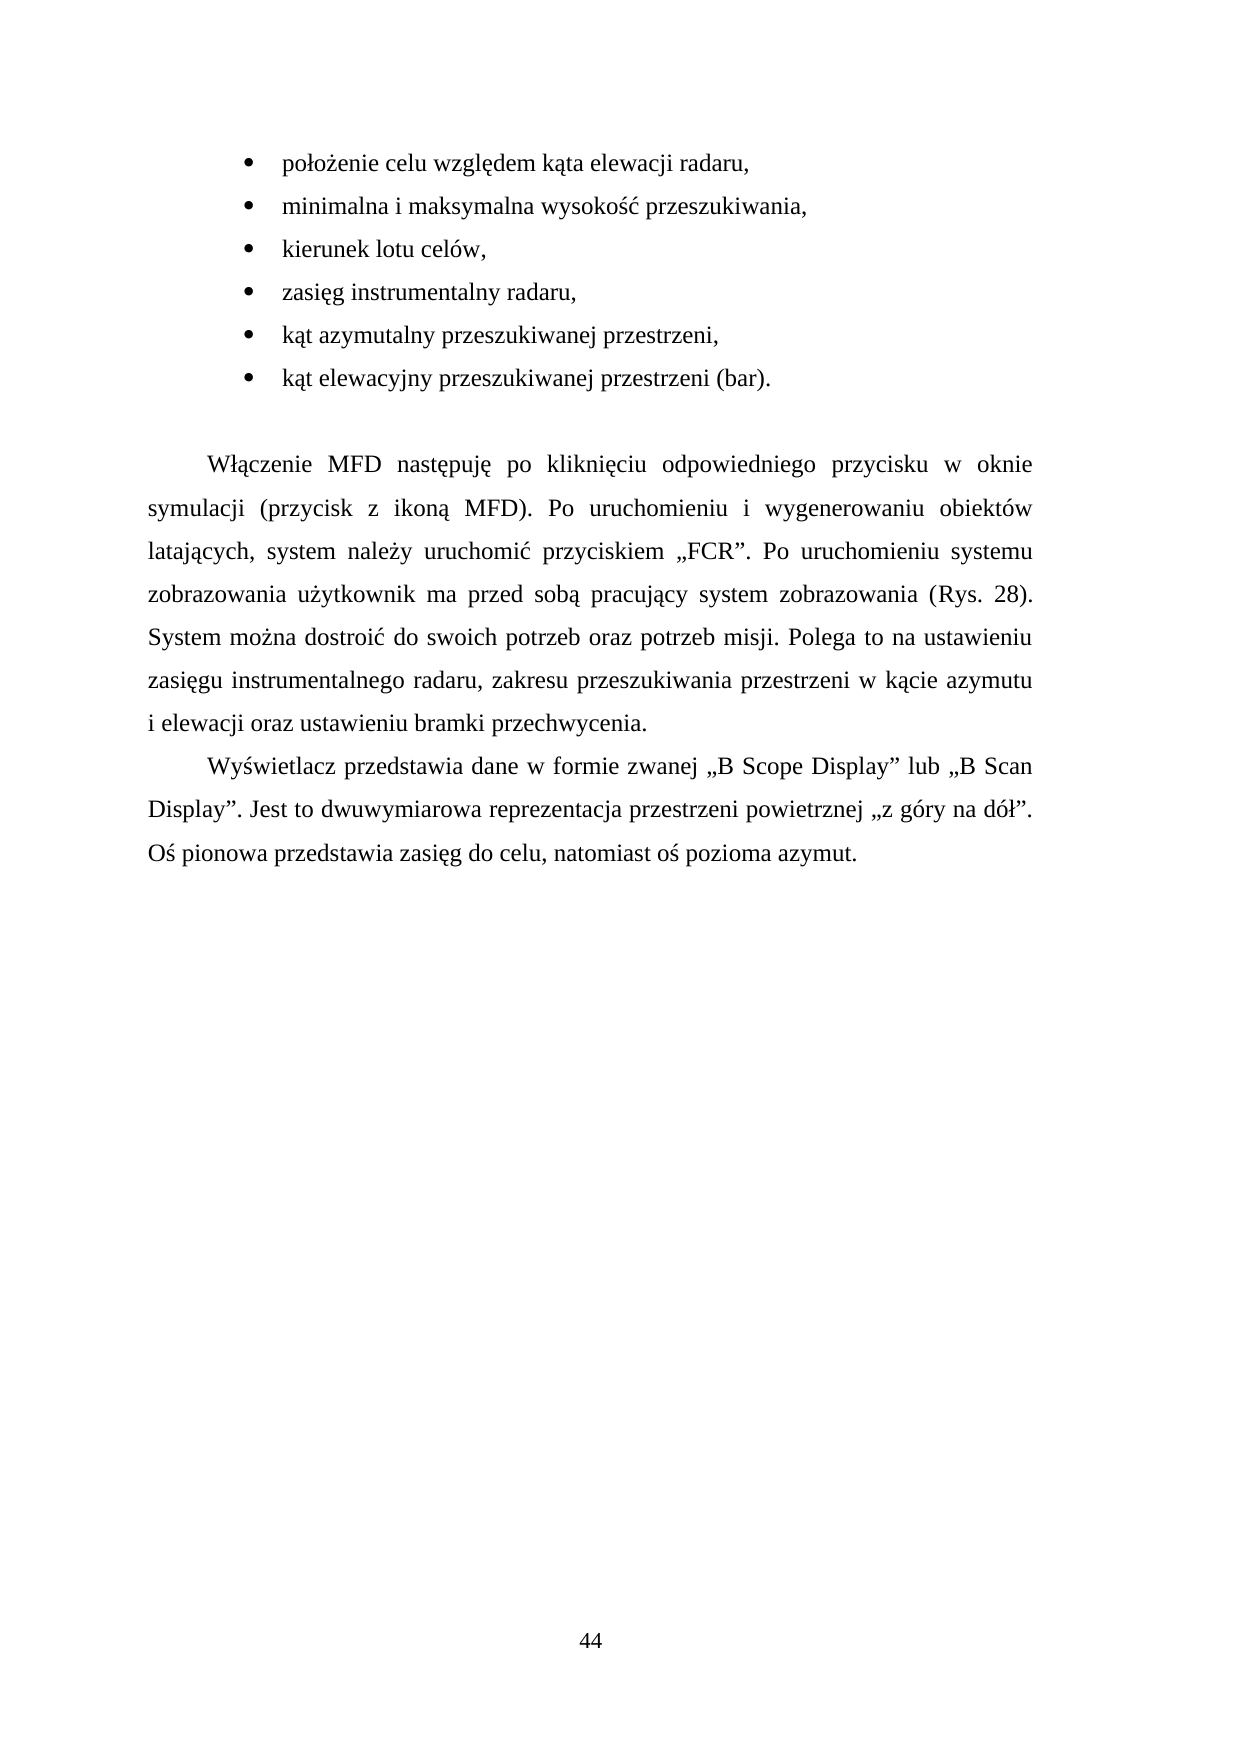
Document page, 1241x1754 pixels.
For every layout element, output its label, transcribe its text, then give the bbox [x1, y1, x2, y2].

list kąt azymutalny przeszukiwanej przestrzeni, [244, 320, 1033, 349]
text Wyświetlacz przedstawia dane w formie zwanej „B Scope Display” lub „B Scan Display”. Jest to dwuwymiarowa reprezentacja przestrzeni powietrznej „z góry na dół”. Oś pionowa przedstawia zasięg do celu, natomiast oś pozioma azymut. [148, 751, 1033, 866]
list kąt elewacyjny przeszukiwanej przestrzeni (bar). [244, 363, 1033, 392]
text Włączenie MFD następuję po kliknięciu odpowiedniego przycisku w oknie symulacji (przycisk z ikoną MFD). Po uruchomieniu i wygenerowaniu obiektów latających, system należy uruchomić przyciskiem „FCR”. Po uruchomieniu systemu zobrazowania użytkownik ma przed sobą pracujący system zobrazowania (Rys. 28). System można dostroić do swoich potrzeb oraz potrzeb misji. Polega to na ustawieniu zasięgu instrumentalnego radaru, zakresu przeszukiwania przestrzeni w kącie azymutu i elewacji oraz ustawieniu bramki przechwycenia. [148, 449, 1033, 737]
list minimalna i maksymalna wysokość przeszukiwania, [244, 191, 1033, 219]
list kierunek lotu celów, [244, 234, 1033, 263]
list zasięg instrumentalny radaru, [244, 277, 1033, 306]
list położenie celu względem kąta elewacji radaru, [244, 148, 1033, 176]
